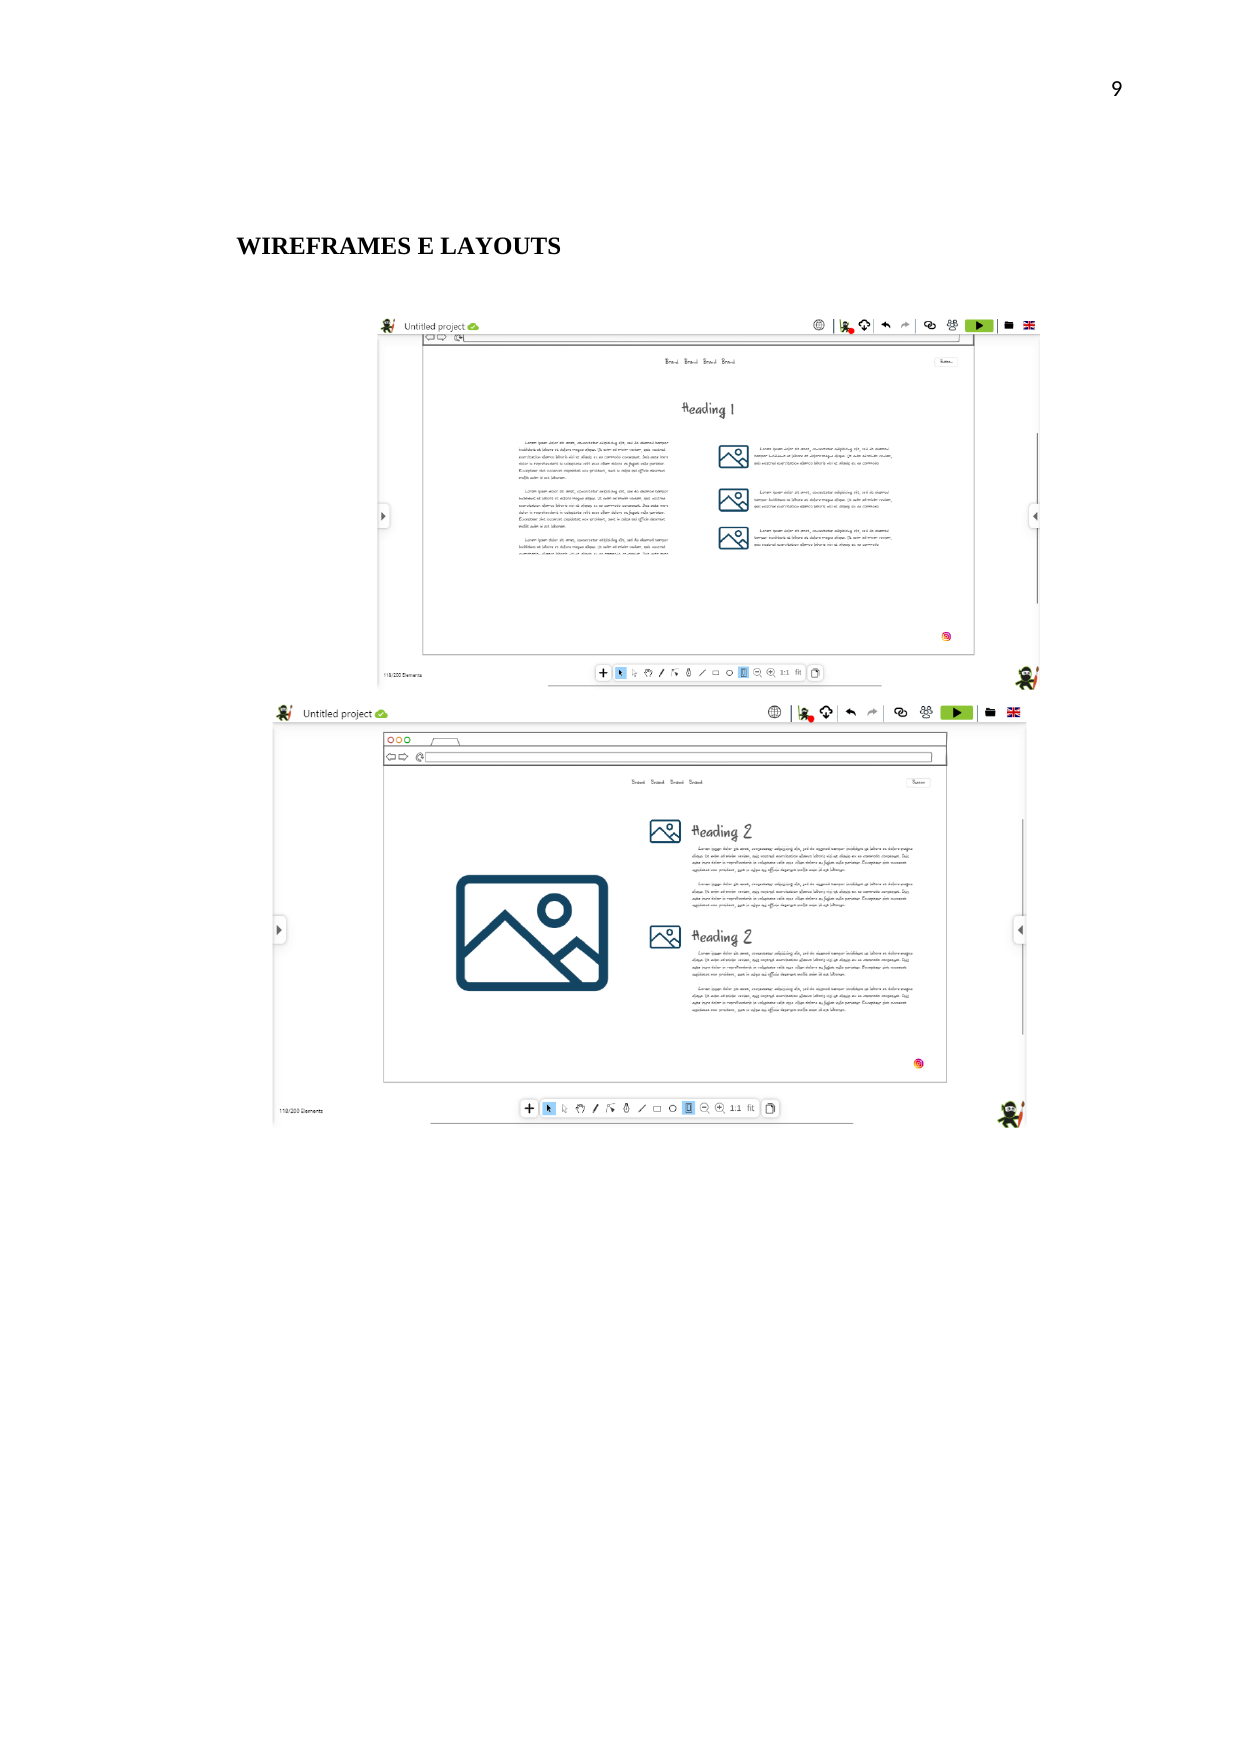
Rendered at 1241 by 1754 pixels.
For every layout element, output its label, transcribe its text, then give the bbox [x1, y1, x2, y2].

text WIREFRAMES E LAYOUTS [118, 231, 1122, 260]
picture [272, 703, 1027, 1128]
picture [377, 317, 1040, 690]
